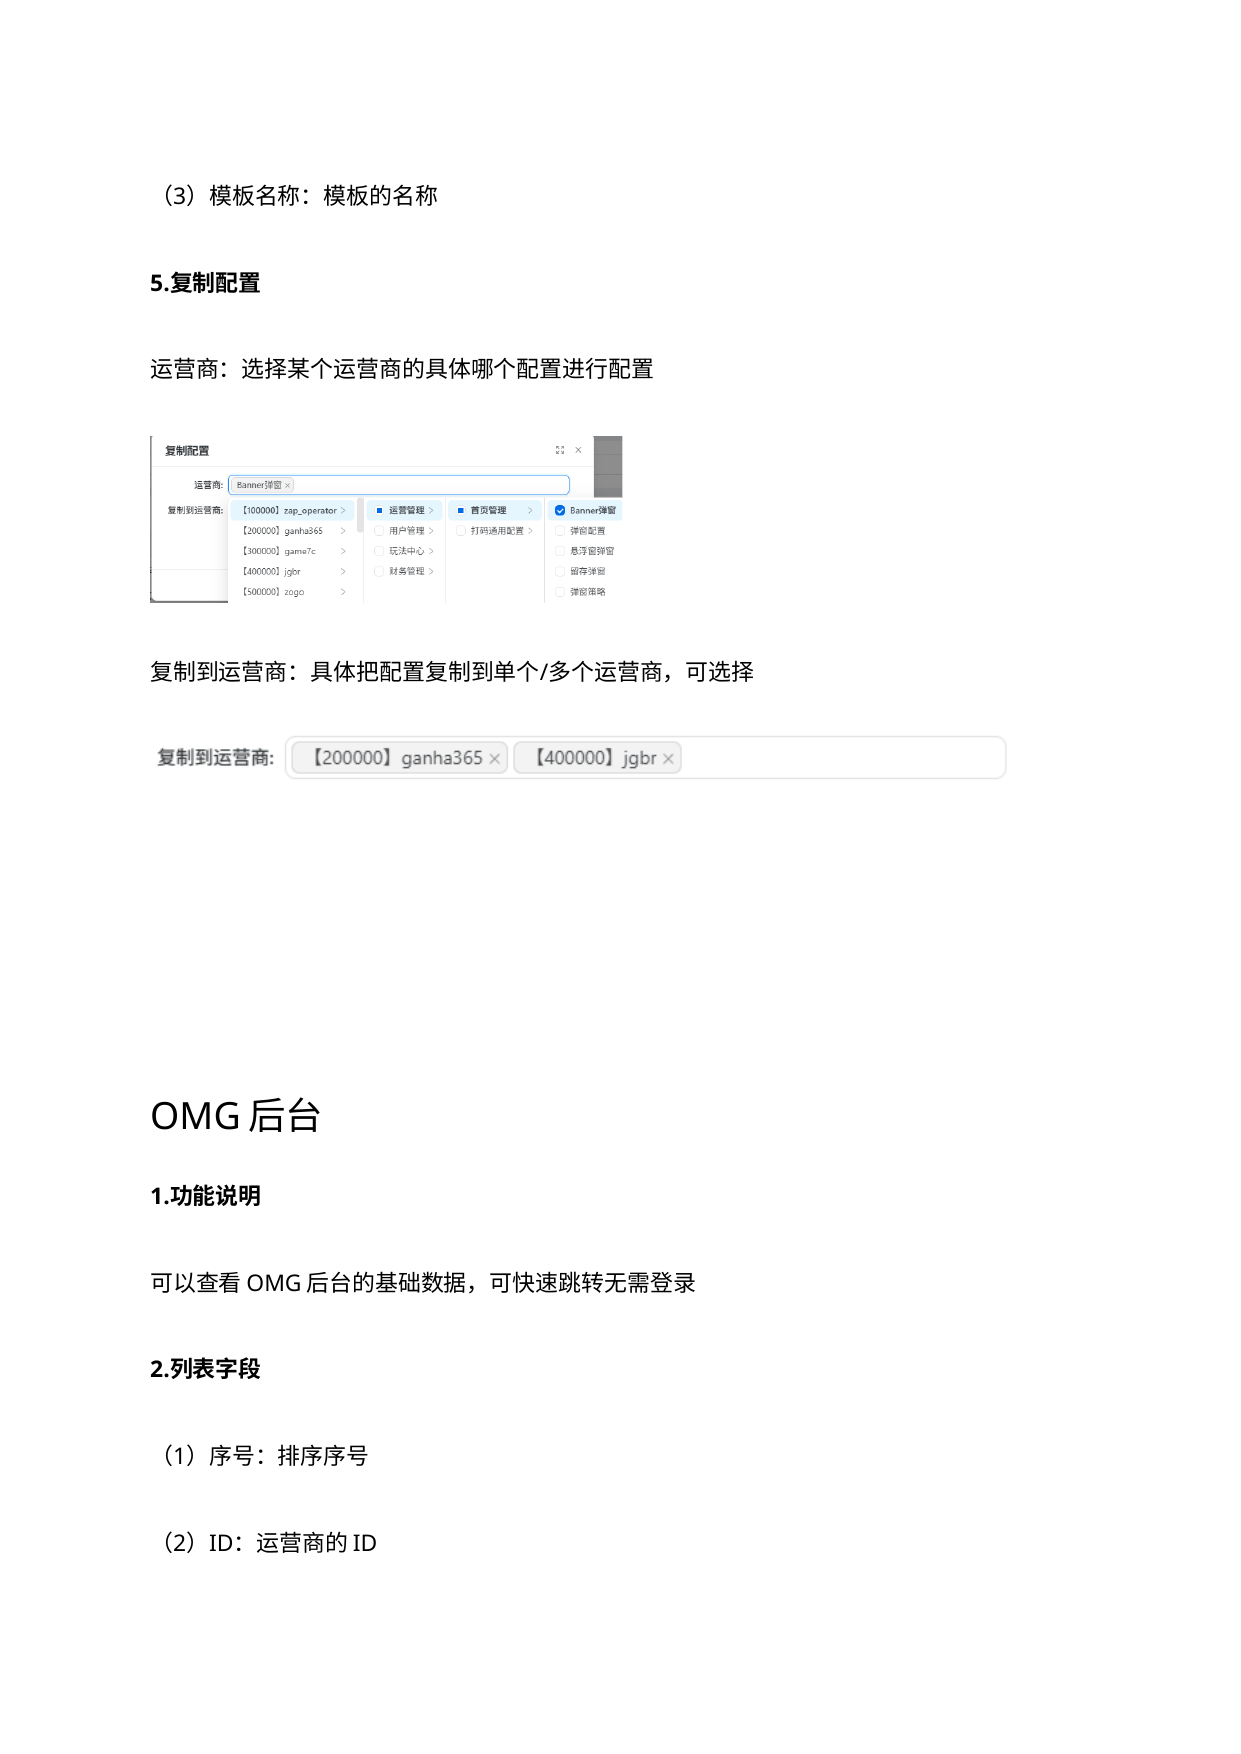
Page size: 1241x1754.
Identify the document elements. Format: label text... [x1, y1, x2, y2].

text （3）模板名称：模板的名称 [150, 162, 1090, 227]
text 可以查看OMG后台的基础数据，可快速跳转无需登录 [150, 1249, 1090, 1314]
text 1.功能说明 [150, 1162, 1090, 1227]
text （1）序号：排序序号 [150, 1422, 1090, 1487]
picture [150, 436, 623, 603]
picture [150, 728, 1016, 786]
text （2）ID：运营商的ID [150, 1509, 1090, 1574]
text 复制到运营商：具体把配置复制到单个/多个运营商，可选择 [150, 638, 1090, 703]
text 5.复制配置 [150, 249, 1090, 314]
text 2.列表字段 [150, 1335, 1090, 1400]
subtitle OMG后台 [150, 1081, 1090, 1146]
text 运营商：选择某个运营商的具体哪个配置进行配置 [150, 335, 1090, 400]
